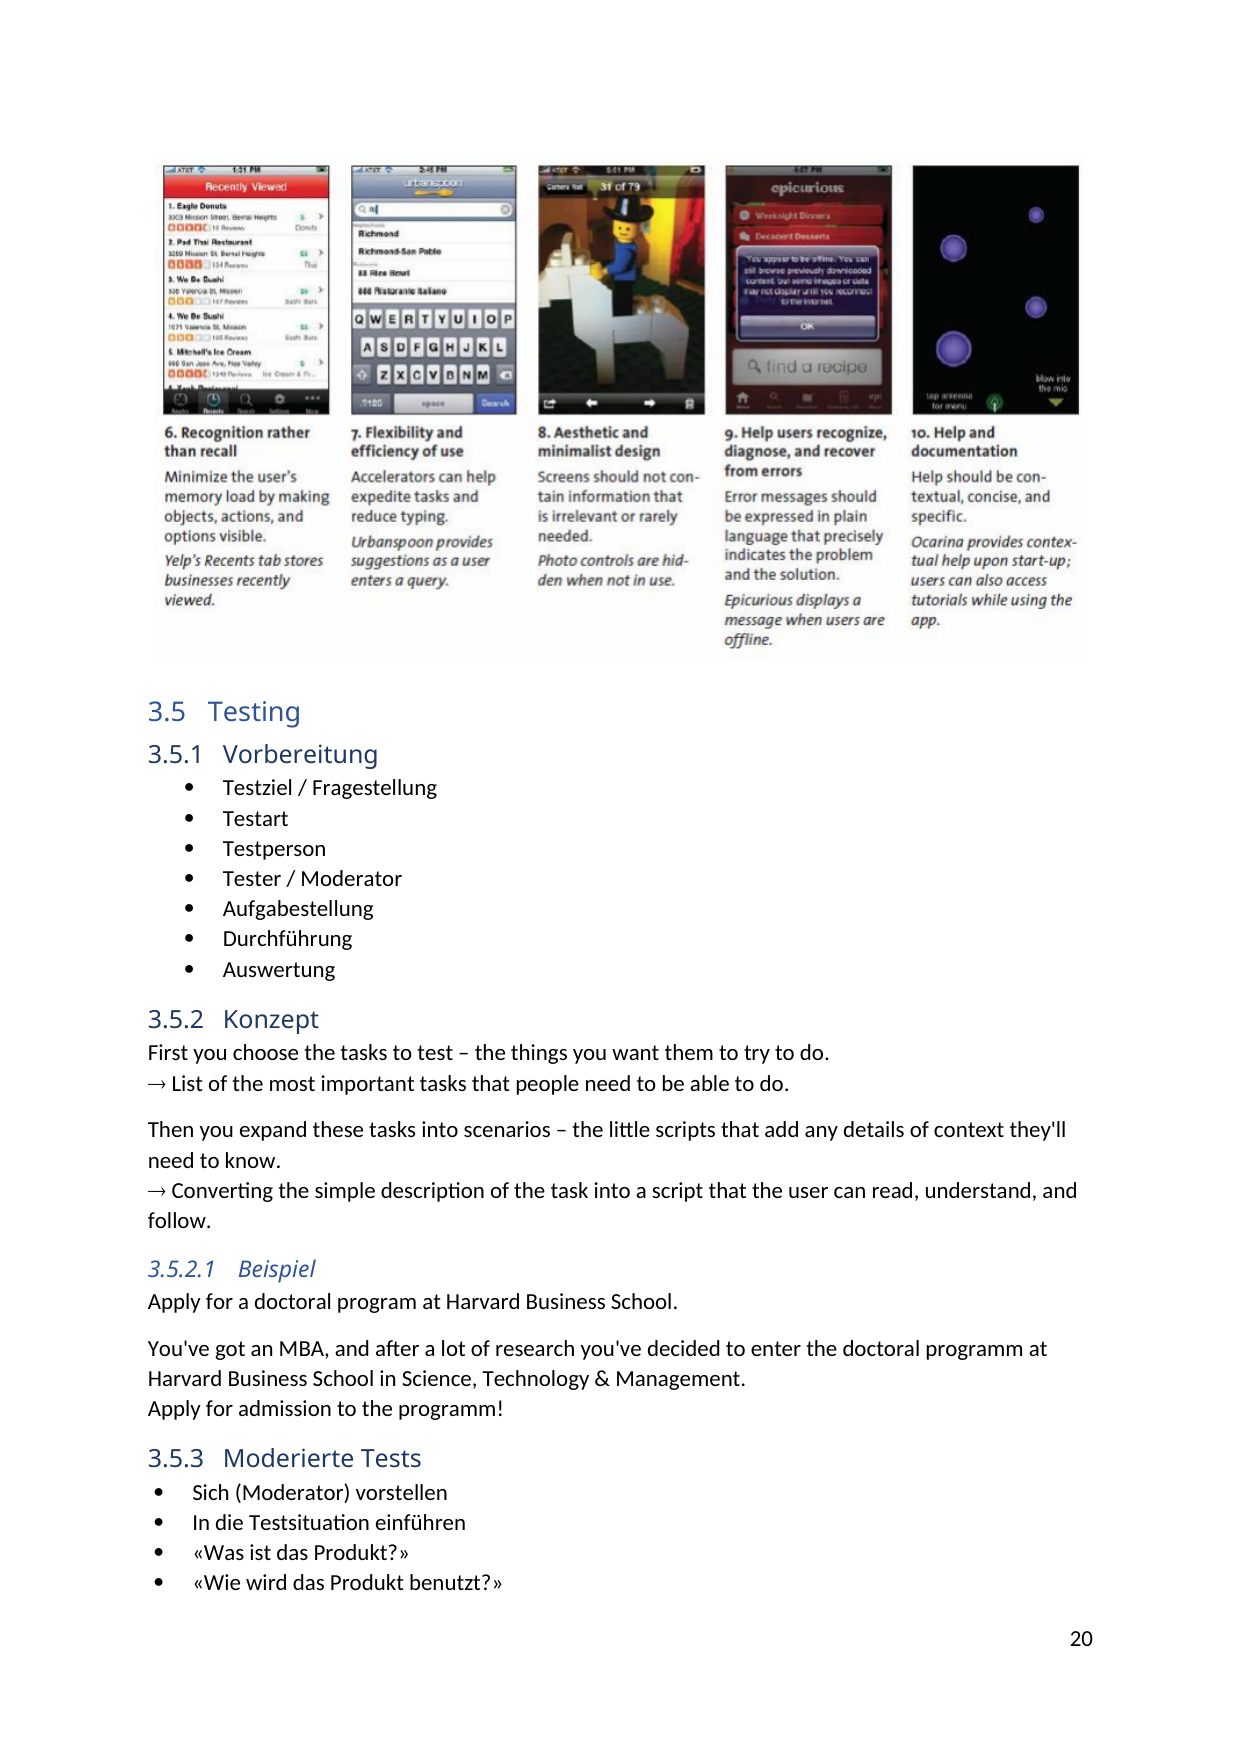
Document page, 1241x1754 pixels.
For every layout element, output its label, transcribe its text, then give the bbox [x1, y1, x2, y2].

list Durchführung [185, 924, 1093, 953]
list Tester / Moderator [185, 864, 1093, 892]
list Testart [185, 804, 1093, 832]
picture [147, 147, 1093, 674]
list Testperson [185, 834, 1093, 862]
list Sich (Moderator) vorstellen [154, 1478, 1093, 1506]
subtitle Moderierte Tests [148, 1441, 1093, 1475]
list «Wie wird das Produkt benutzt?» [154, 1568, 1093, 1596]
subtitle Konzept [148, 1002, 1093, 1036]
list «Was ist das Produkt?» [154, 1538, 1093, 1566]
text First you choose the tasks to test – the things you want them to try to do. List of the most important tasks that people need to be able to do. [148, 1038, 1093, 1097]
list Auswertung [185, 955, 1093, 983]
subtitle Testing [148, 693, 1093, 730]
text You've got an MBA, and after a lot of research you've decided to enter the doctoral programm at Harvard Business School in Science, Technology & Management. Apply for admission to the programm! [148, 1334, 1093, 1422]
list In die Testsituation einführen [154, 1508, 1093, 1536]
subtitle Vorbereitung [148, 737, 1093, 771]
subtitle Beispiel [148, 1253, 1093, 1284]
text Then you expand these tasks into scenarios – the little scripts that add any details of context they'll need to know. Converting the simple description of the task into a script that the user can read, understand, and follow. [148, 1116, 1093, 1234]
text Apply for a doctoral program at Harvard Business School. [148, 1287, 1093, 1315]
list Aufgabestellung [185, 894, 1093, 922]
list Testziel / Fragestellung [185, 773, 1093, 802]
